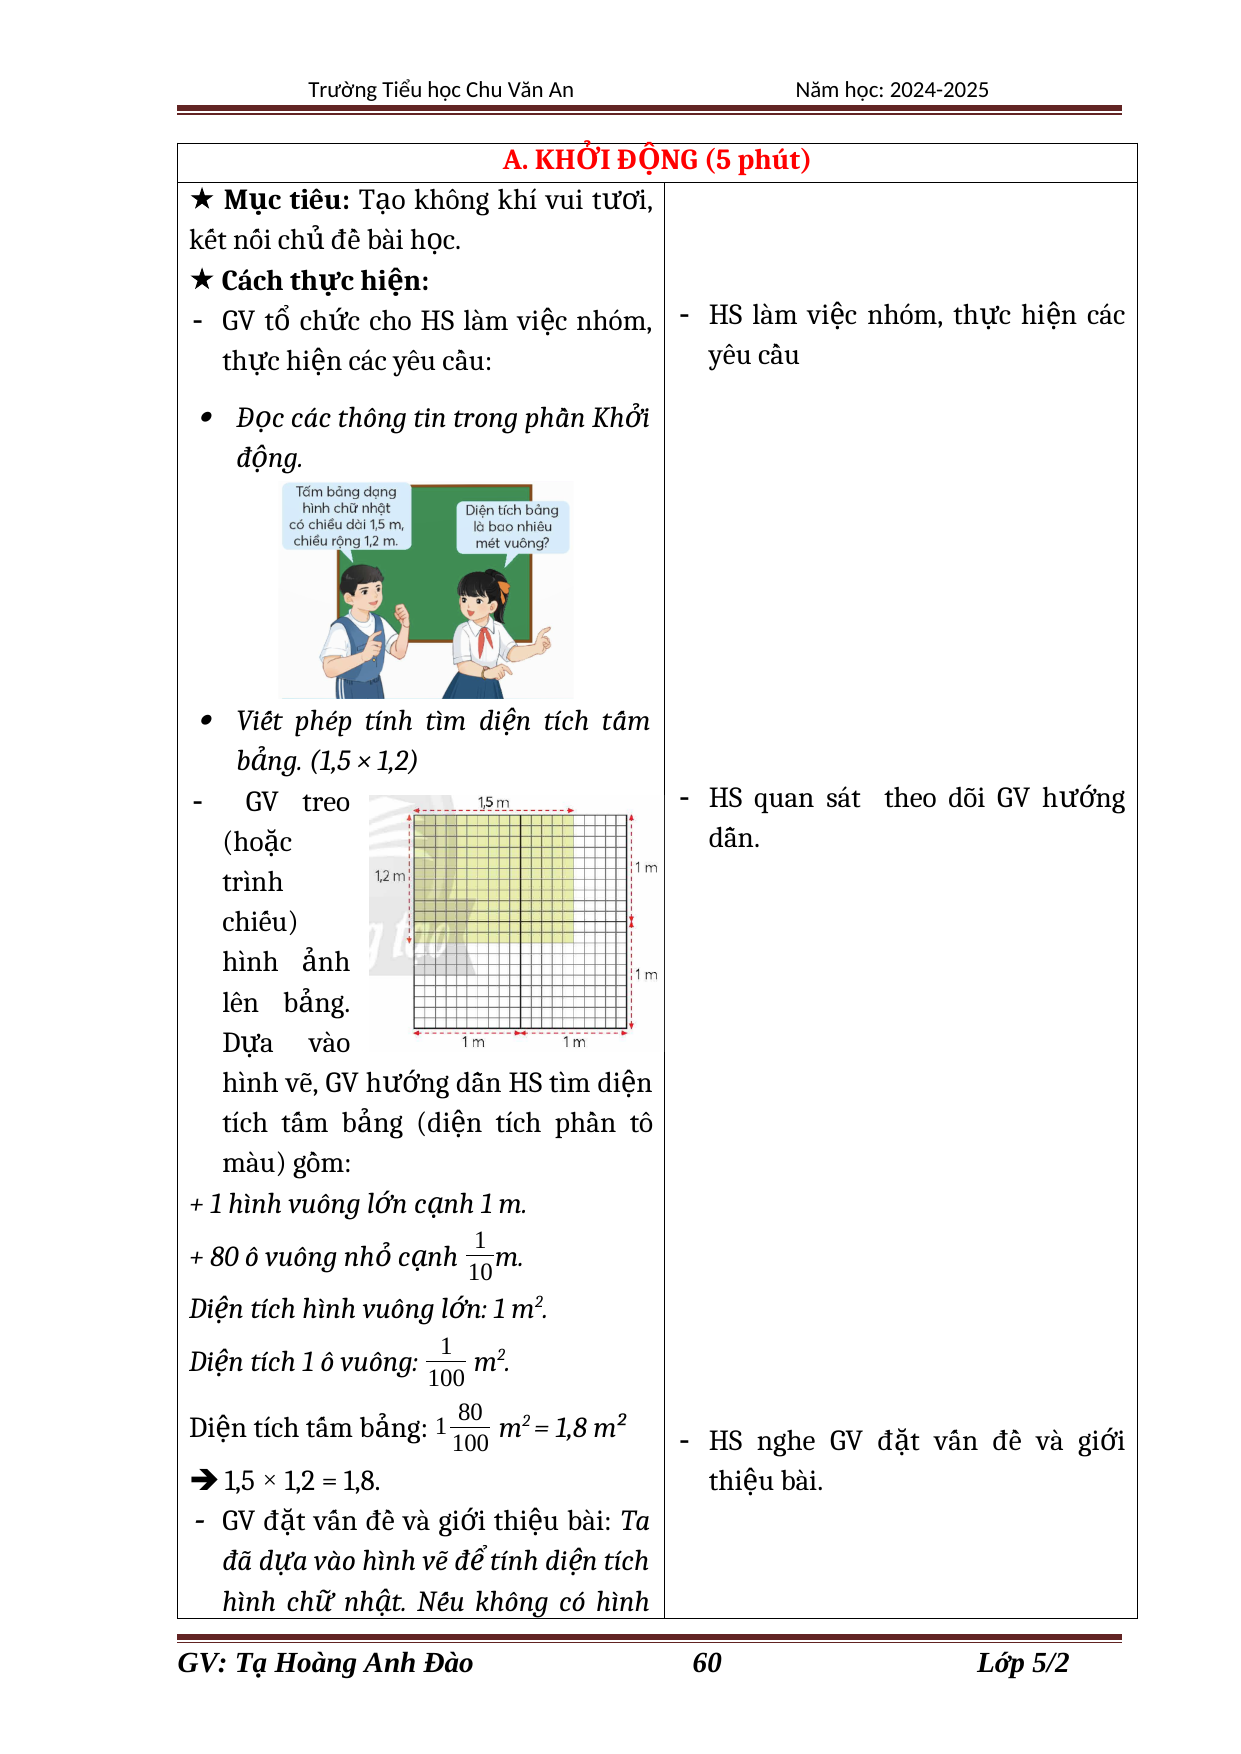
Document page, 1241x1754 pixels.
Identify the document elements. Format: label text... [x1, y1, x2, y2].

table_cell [665, 183, 1137, 1618]
picture [278, 481, 574, 699]
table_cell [178, 183, 664, 1618]
table_cell A. KHỞI ĐỘNG (5 phút) [178, 144, 1137, 182]
picture [369, 795, 665, 1052]
